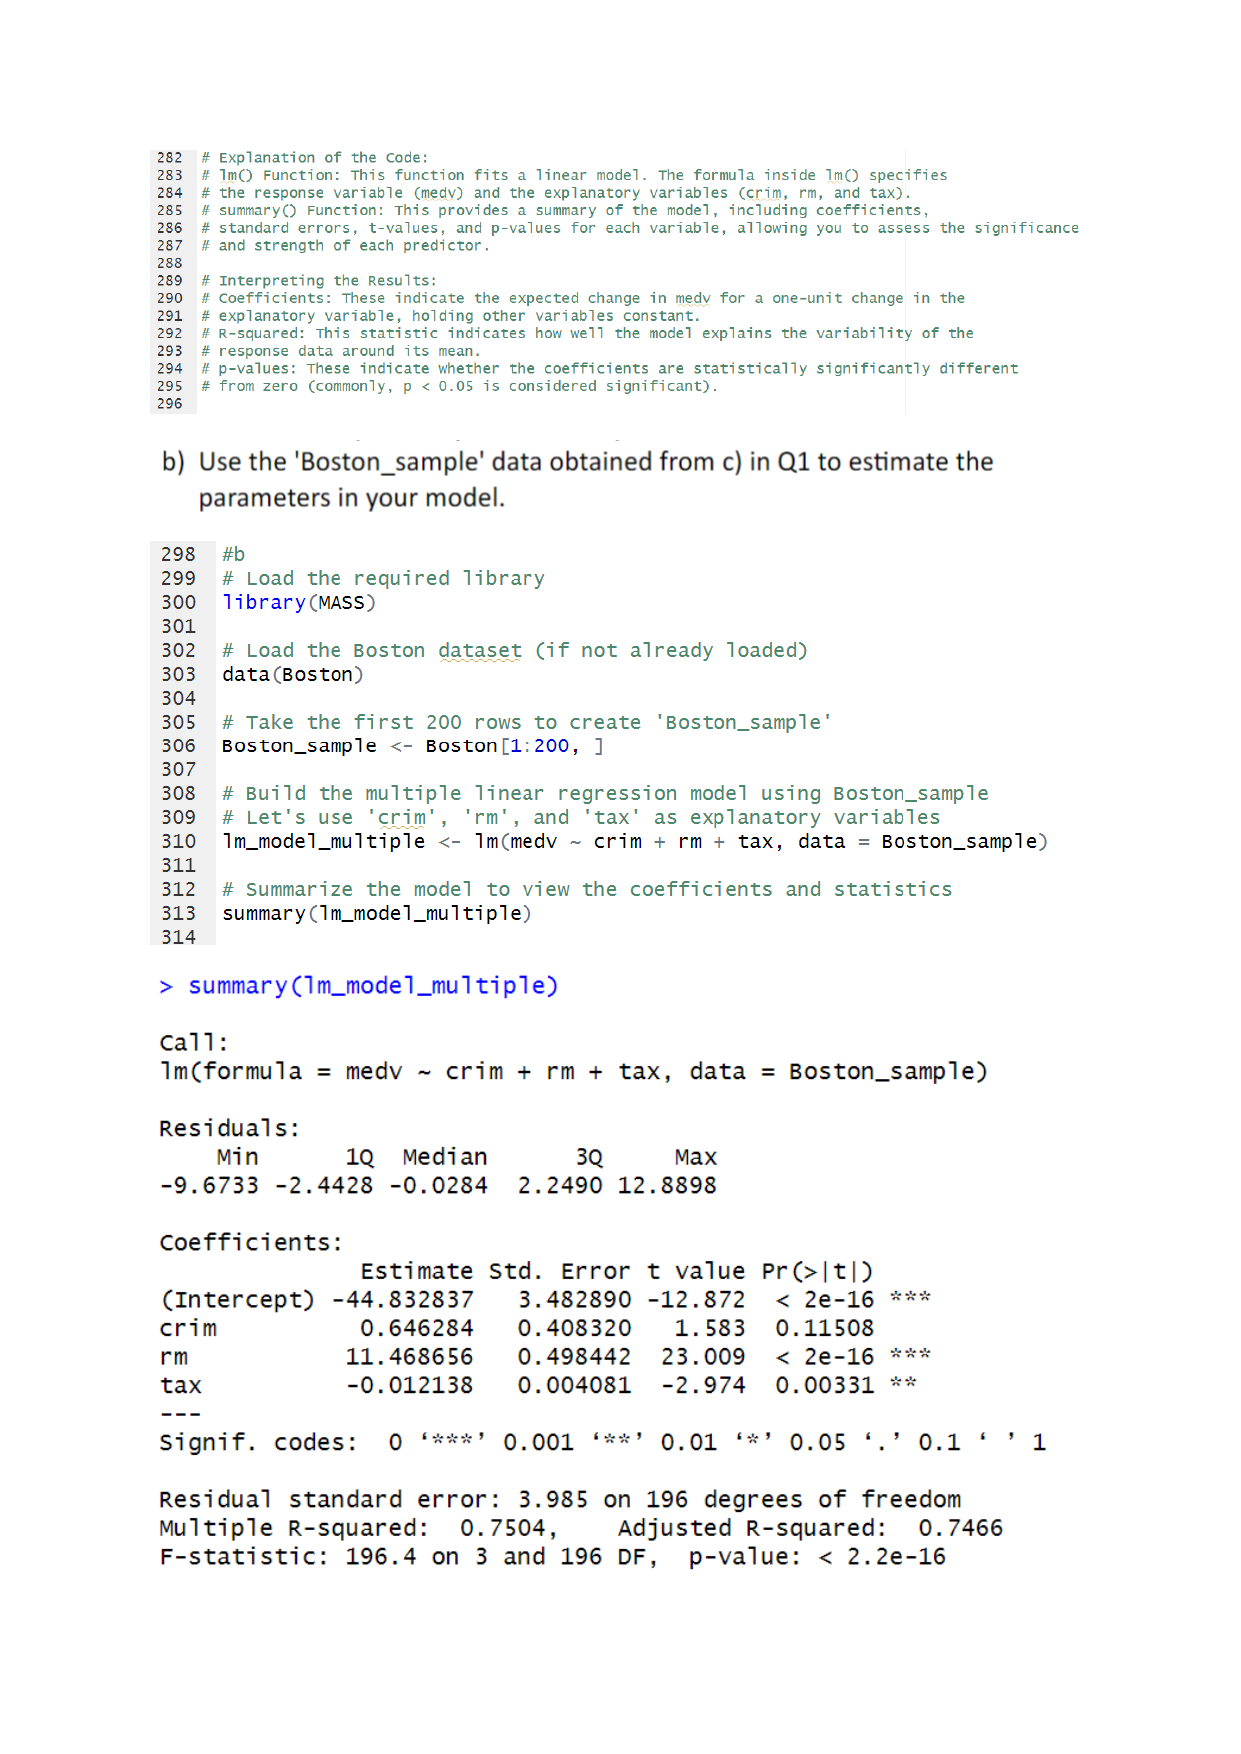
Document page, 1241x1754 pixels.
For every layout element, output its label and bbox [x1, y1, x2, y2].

picture [150, 150, 1091, 414]
picture [150, 541, 1091, 945]
picture [150, 440, 1091, 515]
picture [150, 972, 1091, 1599]
